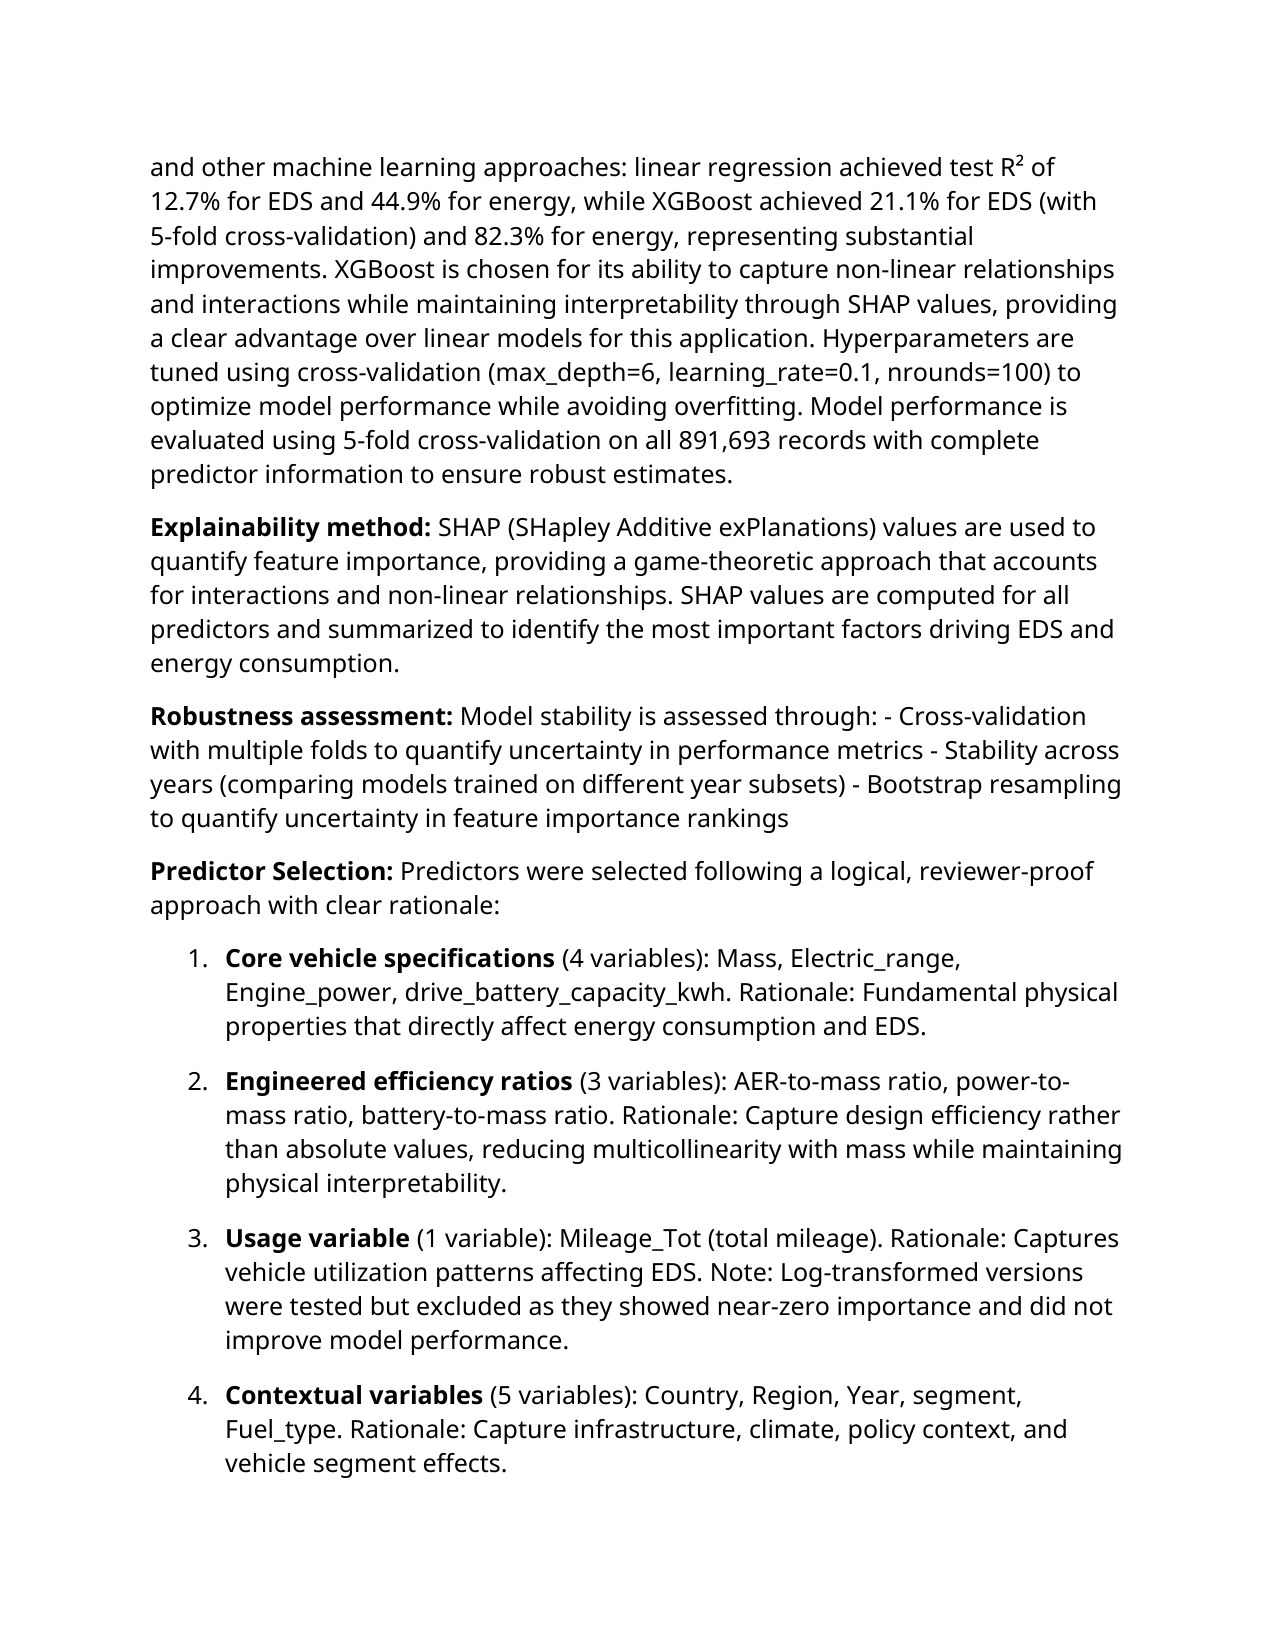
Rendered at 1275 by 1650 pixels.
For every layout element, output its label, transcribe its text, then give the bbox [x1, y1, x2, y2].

list Usage variable (1 variable): Mileage_Tot (total mileage). Rationale: Captures vehicle utilization patterns affecting EDS. Note: Log-transformed versions were tested but excluded as they showed near-zero importance and did not improve model performance. [187, 1220, 1125, 1357]
list Contextual variables (5 variables): Country, Region, Year, segment, Fuel_type. Rationale: Capture infrastructure, climate, policy context, and vehicle segment effects. [187, 1377, 1125, 1480]
text Predictor Selection: Predictors were selected following a logical, reviewer-proof approach with clear rationale: [150, 853, 1125, 922]
list Core vehicle specifications (4 variables): Mass, Electric_range, Engine_power, drive_battery_capacity_kwh. Rationale: Fundamental physical properties that directly affect energy consumption and EDS. [187, 940, 1125, 1042]
text Robustness assessment: Model stability is assessed through: - Cross-validation with multiple folds to quantify uncertainty in performance metrics - Stability across years (comparing models trained on different year subsets) - Bootstrap resampling to quantify uncertainty in feature importance rankings [150, 698, 1125, 835]
list Engineered efficiency ratios (3 variables): AER-to-mass ratio, power-to-mass ratio, battery-to-mass ratio. Rationale: Capture design efficiency rather than absolute values, reducing multicollinearity with mass while maintaining physical interpretability. [187, 1063, 1125, 1199]
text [150, 150, 1125, 491]
text Explainability method: SHAP (SHapley Additive exPlanations) values are used to quantify feature importance, providing a game-theoretic approach that accounts for interactions and non-linear relationships. SHAP values are computed for all predictors and summarized to identify the most important factors driving EDS and energy consumption. [150, 509, 1125, 680]
